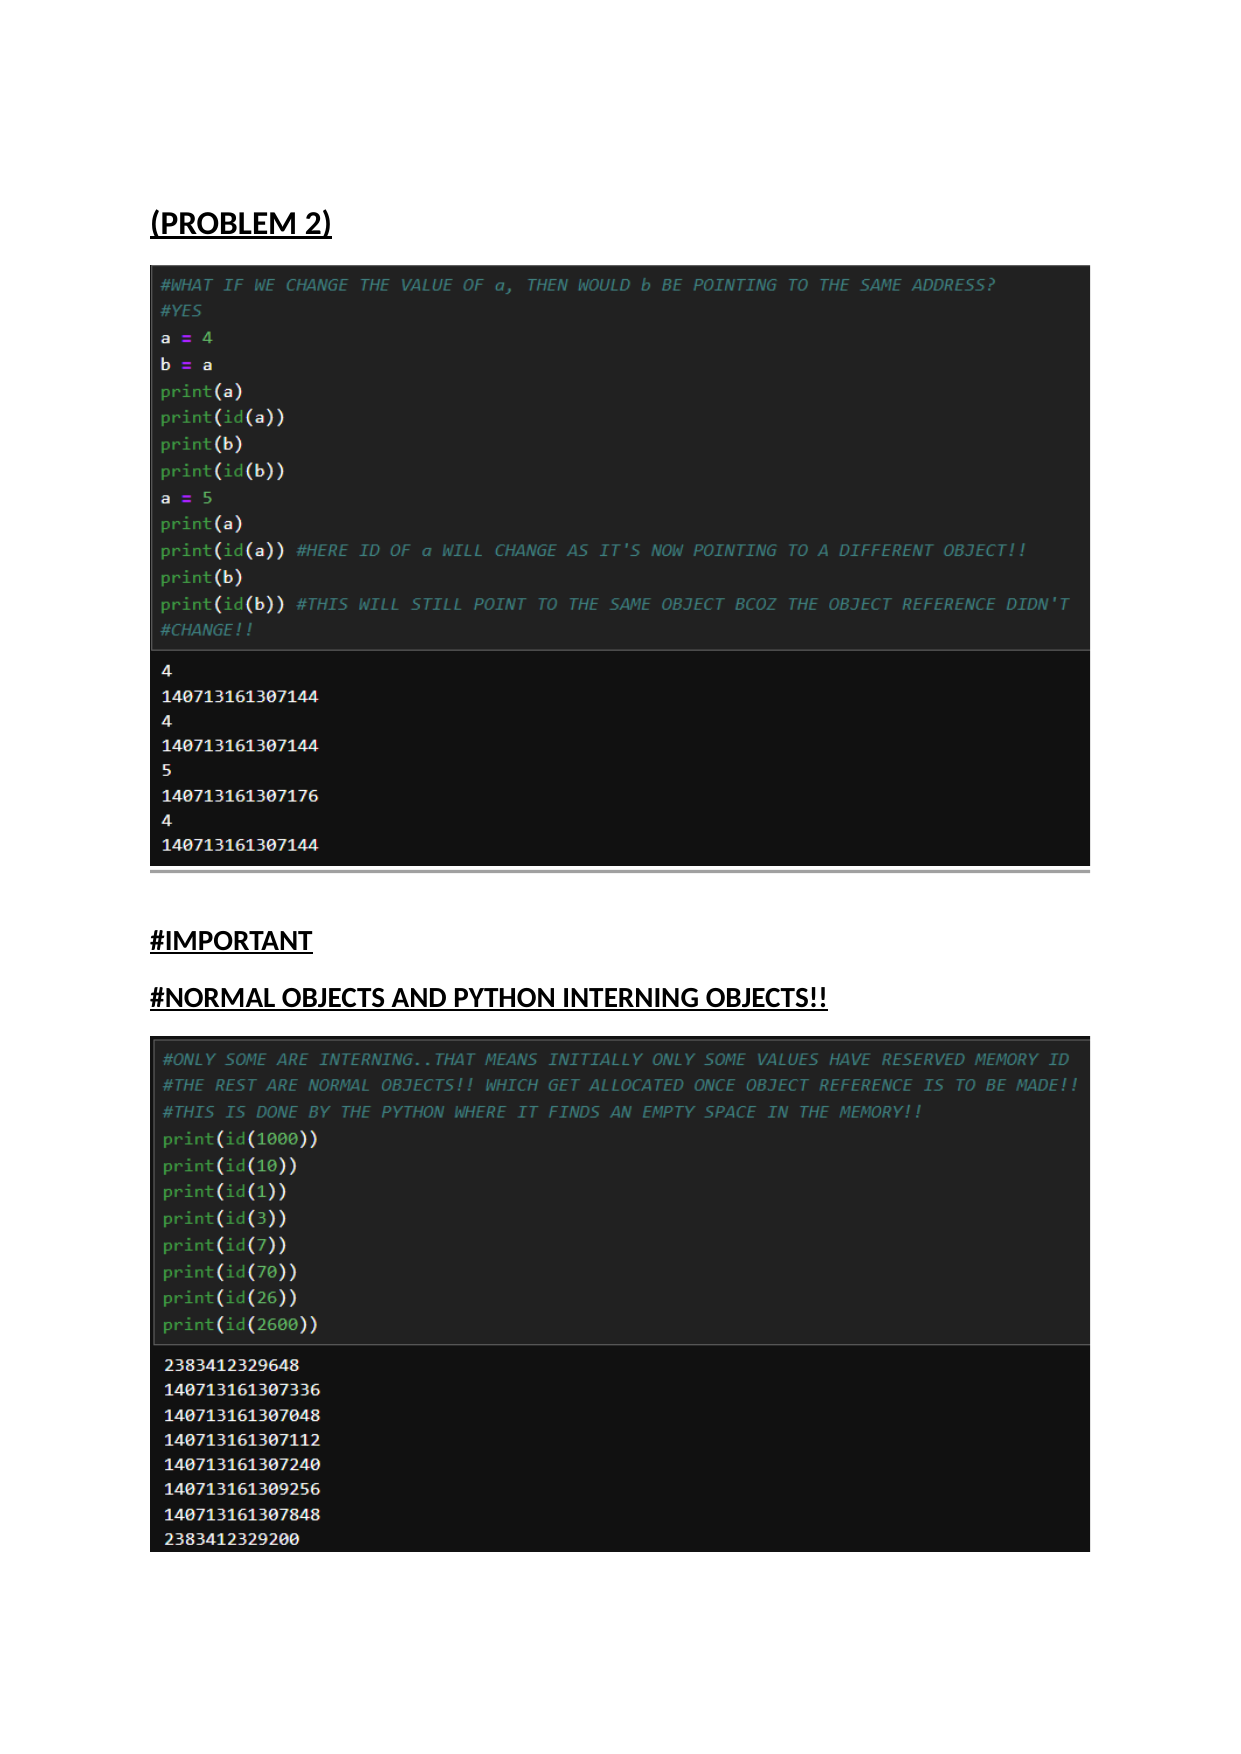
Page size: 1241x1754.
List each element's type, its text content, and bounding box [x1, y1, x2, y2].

text #IMPORTANT [150, 922, 1090, 957]
picture [150, 265, 1091, 866]
text (PROBLEM 2) [150, 202, 1090, 242]
text #NORMAL OBJECTS AND PYTHON INTERNING OBJECTS!! [150, 979, 1090, 1015]
picture [150, 1036, 1091, 1552]
